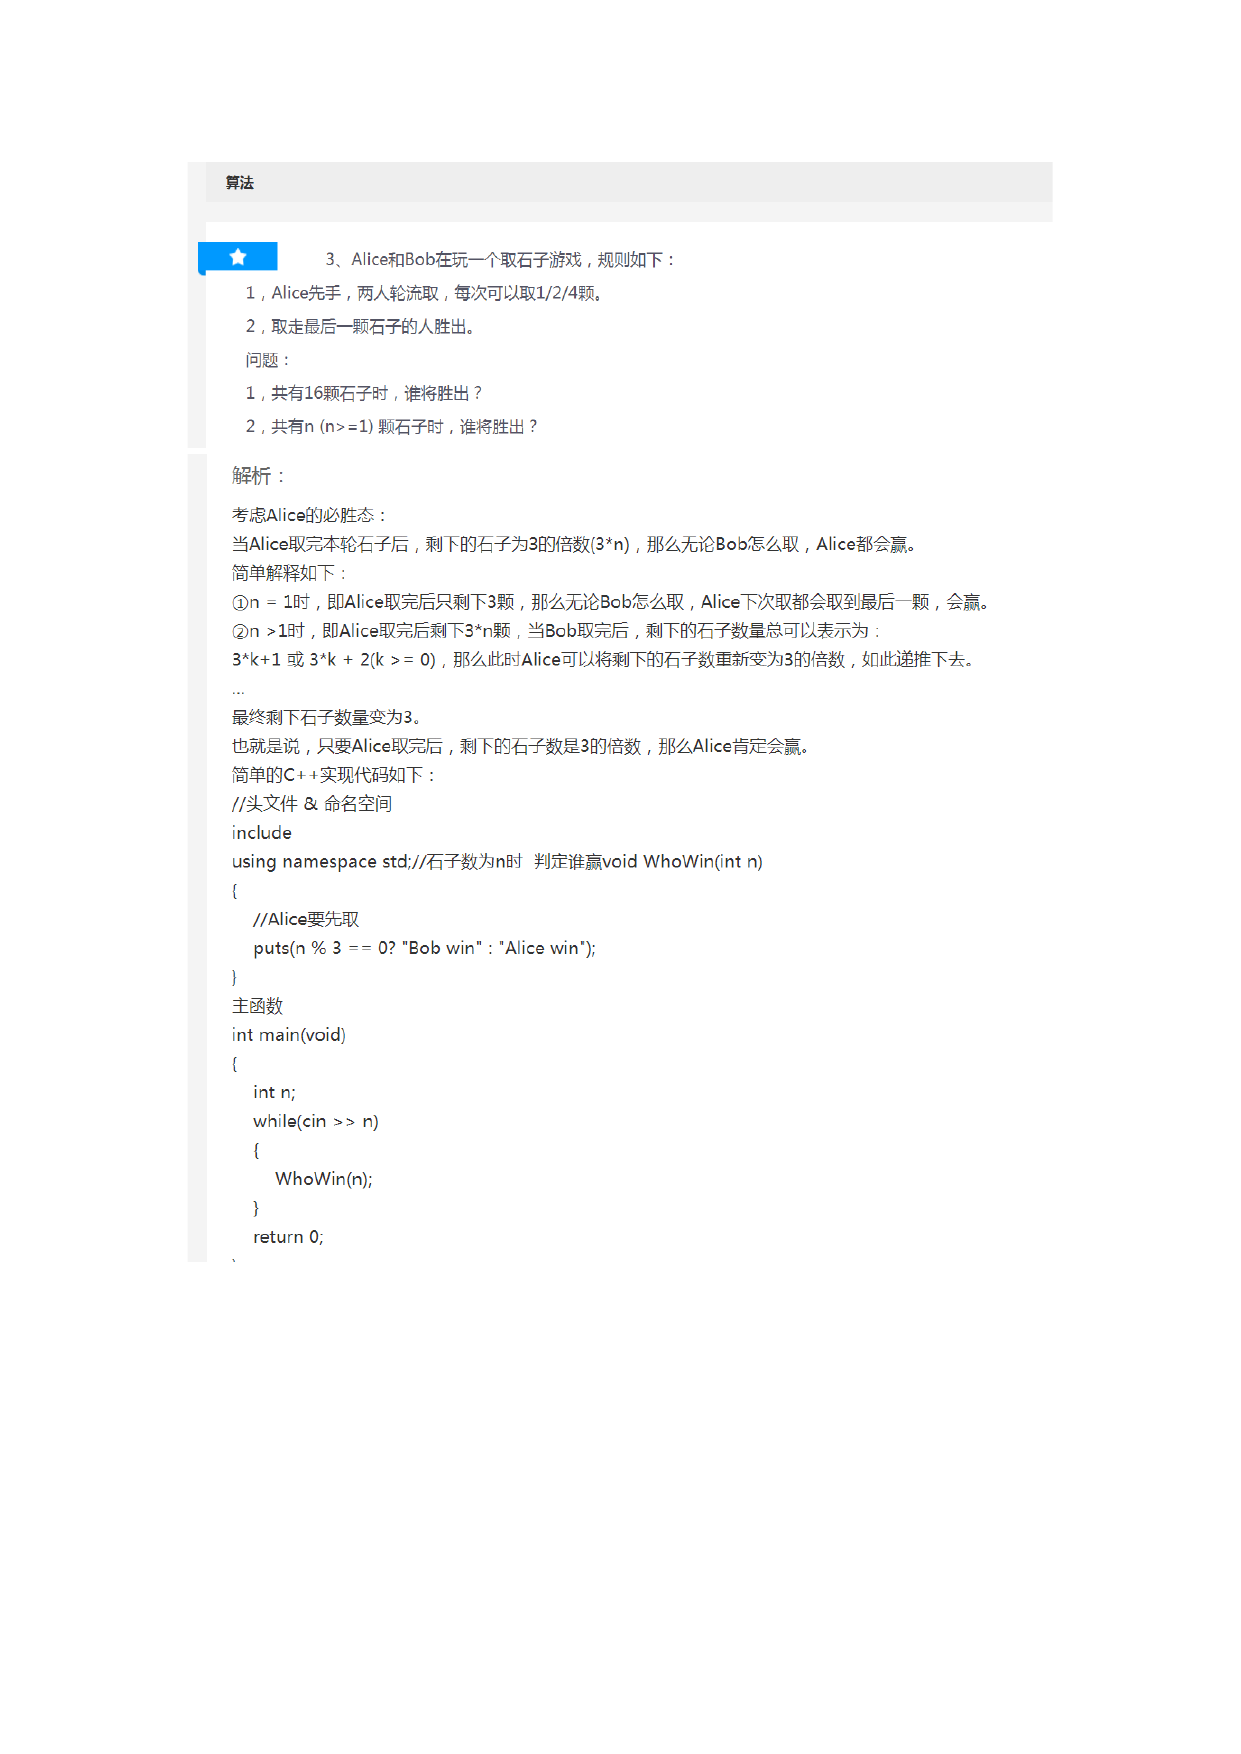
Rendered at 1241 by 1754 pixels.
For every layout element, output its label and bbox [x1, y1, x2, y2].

picture [187, 162, 1053, 448]
picture [187, 454, 1053, 1262]
